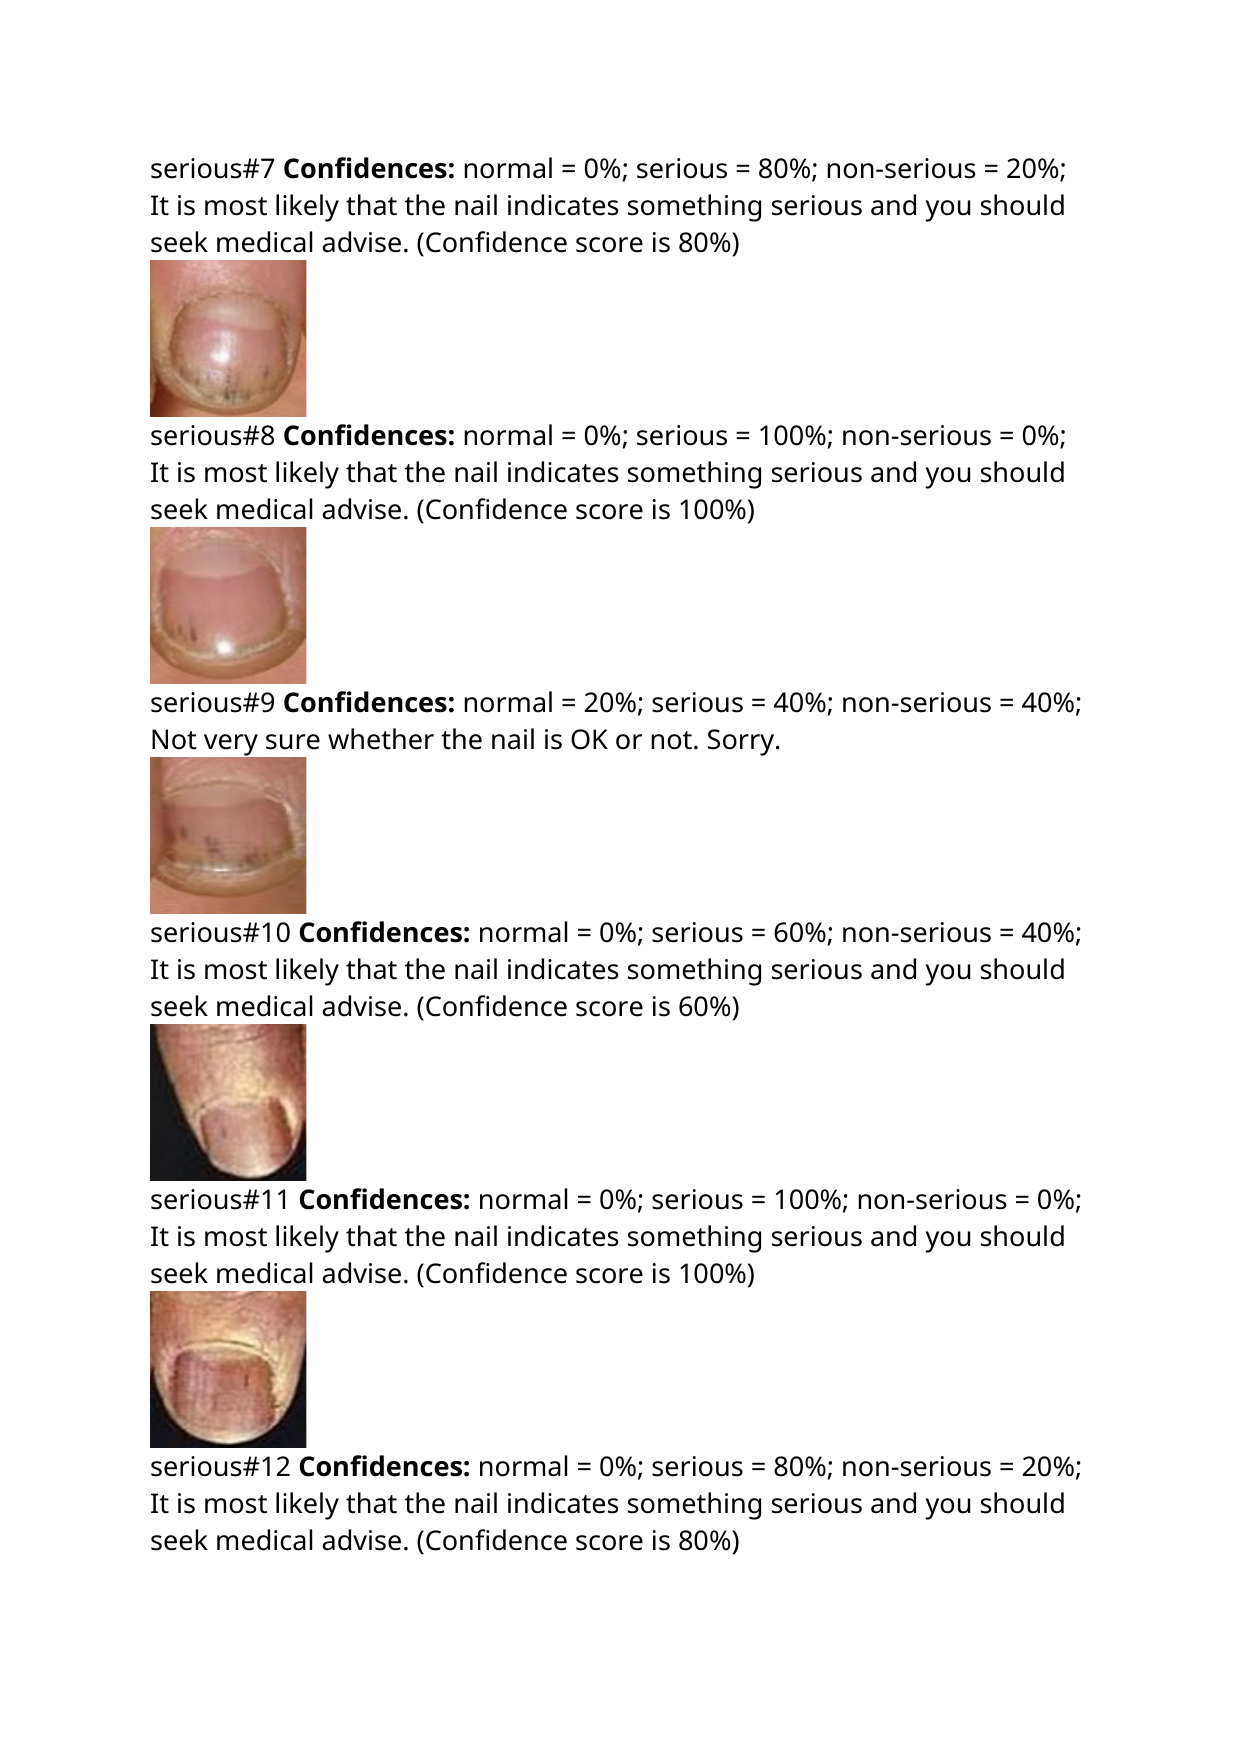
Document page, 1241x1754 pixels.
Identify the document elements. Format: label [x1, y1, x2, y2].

picture [150, 757, 307, 914]
picture [150, 527, 307, 684]
picture [150, 1024, 307, 1181]
text [150, 150, 1090, 1558]
picture [150, 1291, 307, 1448]
picture [150, 260, 307, 417]
